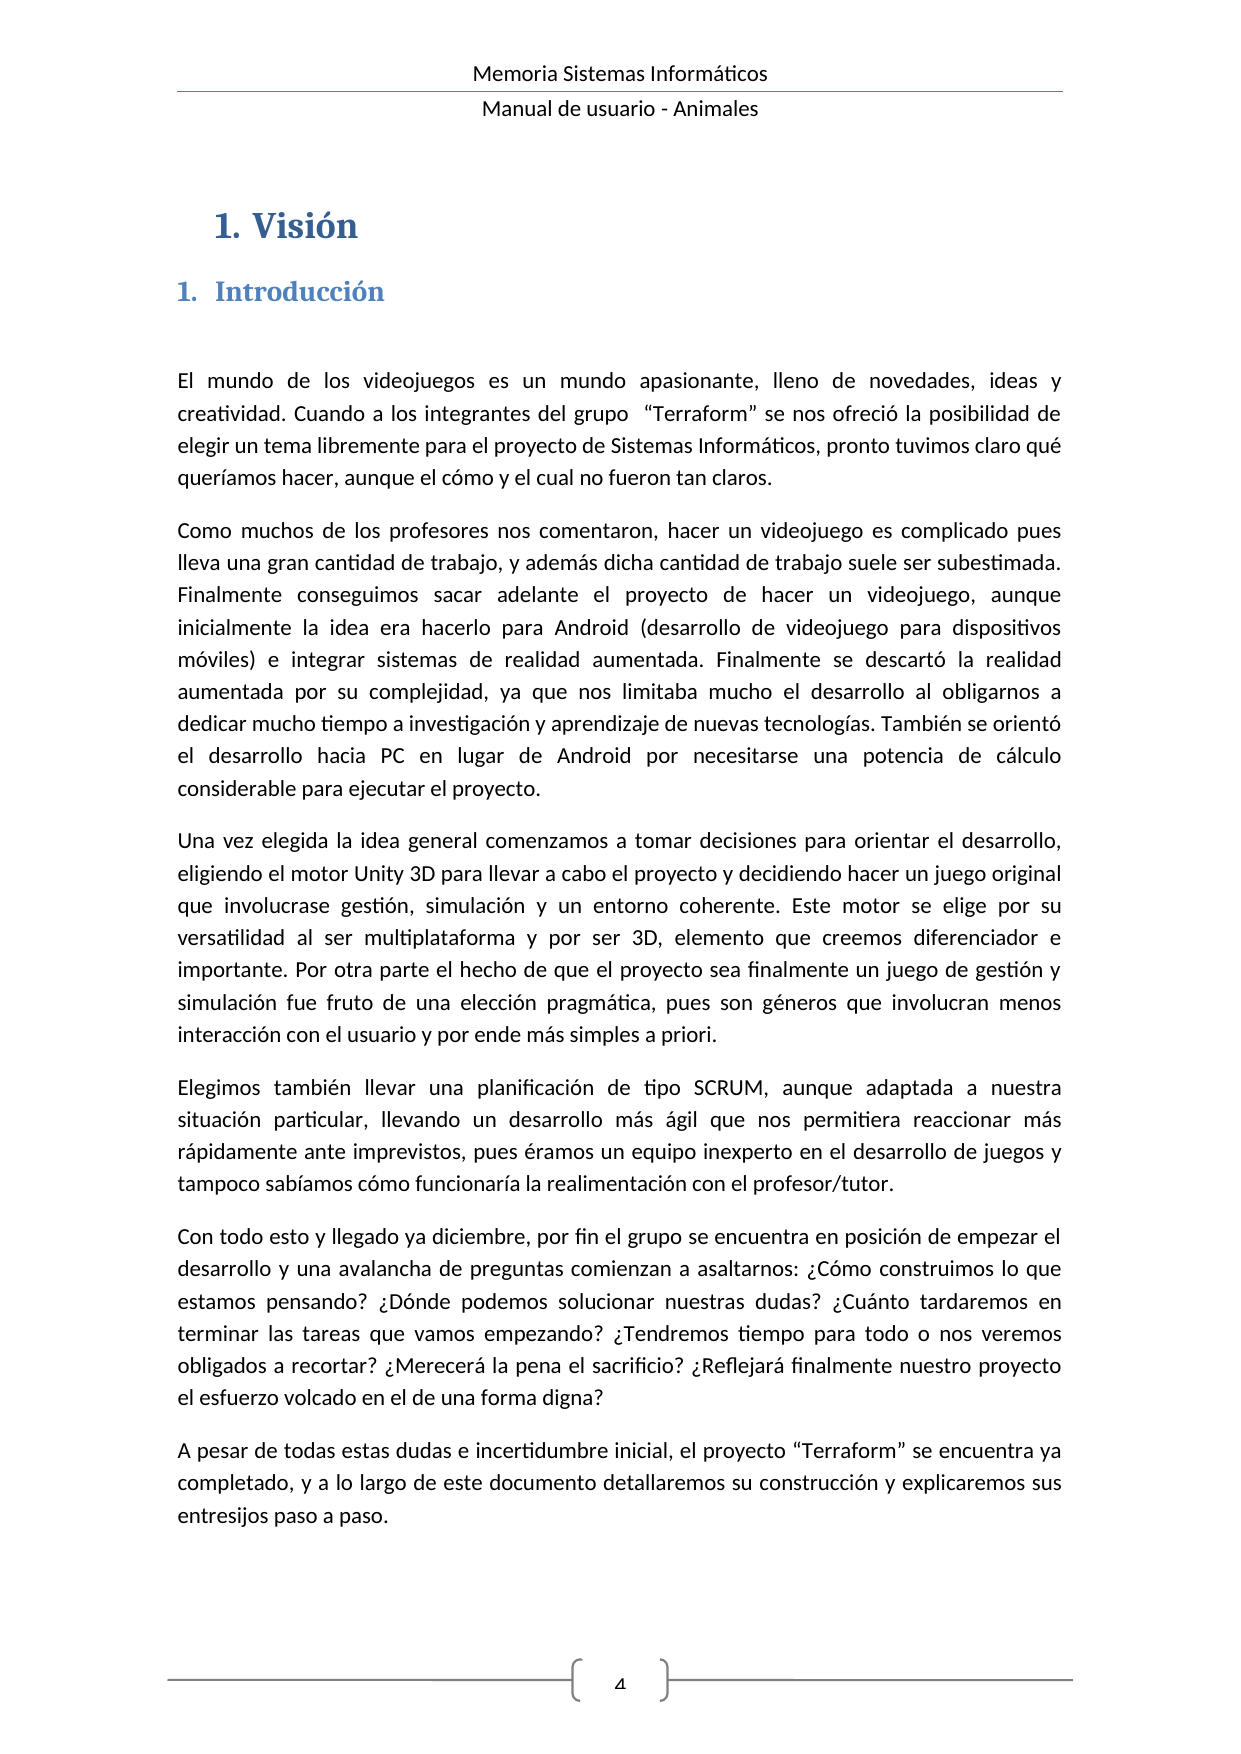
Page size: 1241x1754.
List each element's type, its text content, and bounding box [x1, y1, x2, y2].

subtitle Visión [215, 204, 1063, 248]
subtitle Introducción [177, 275, 1063, 308]
text Con todo esto y llegado ya diciembre, por fin el grupo se encuentra en posición de empezar el desarrollo y una avalancha de preguntas comienzan a asaltarnos: ¿Cómo construimos lo que estamos pensando? ¿Dónde podemos solucionar nuestras dudas? ¿Cuánto tardaremos en terminar las tareas que vamos empezando? ¿Tendremos tiempo para todo o nos veremos obligados a recortar? ¿Merecerá la pena el sacrificio? ¿Reflejará finalmente nuestro proyecto el esfuerzo volcado en el de una forma digna? [177, 1222, 1063, 1411]
text Elegimos también llevar una planificación de tipo SCRUM, aunque adaptada a nuestra situación particular, llevando un desarrollo más ágil que nos permitiera reaccionar más rápidamente ante imprevistos, pues éramos un equipo inexperto en el desarrollo de juegos y tampoco sabíamos cómo funcionaría la realimentación con el profesor/tutor. [177, 1073, 1063, 1197]
text A pesar de todas estas dudas e incertidumbre inicial, el proyecto “Terraform” se encuentra ya completado, y a lo largo de este documento detallaremos su construcción y explicaremos sus entresijos paso a paso. [177, 1436, 1063, 1529]
text El mundo de los videojuegos es un mundo apasionante, lleno de novedades, ideas y creatividad. Cuando a los integrantes del grupo “Terraform” se nos ofreció la posibilidad de elegir un tema libremente para el proyecto de Sistemas Informáticos, pronto tuvimos claro qué queríamos hacer, aunque el cómo y el cual no fueron tan claros. [177, 367, 1063, 491]
text Como muchos de los profesores nos comentaron, hacer un videojuego es complicado pues lleva una gran cantidad de trabajo, y además dicha cantidad de trabajo suele ser subestimada. Finalmente conseguimos sacar adelante el proyecto de hacer un videojuego, aunque inicialmente la idea era hacerlo para Android (desarrollo de videojuego para dispositivos móviles) e integrar sistemas de realidad aumentada. Finalmente se descartó la realidad aumentada por su complejidad, ya que nos limitaba mucho el desarrollo al obligarnos a dedicar mucho tiempo a investigación y aprendizaje de nuevas tecnologías. También se orientó el desarrollo hacia PC en lugar de Android por necesitarse una potencia de cálculo considerable para ejecutar el proyecto. [177, 516, 1063, 802]
text Una vez elegida la idea general comenzamos a tomar decisiones para orientar el desarrollo, eligiendo el motor Unity 3D para llevar a cabo el proyecto y decidiendo hacer un juego original que involucrase gestión, simulación y un entorno coherente. Este motor se elige por su versatilidad al ser multiplataforma y por ser 3D, elemento que creemos diferenciador e importante. Por otra parte el hecho de que el proyecto sea finalmente un juego de gestión y simulación fue fruto de una elección pragmática, pues son géneros que involucran menos interacción con el usuario y por ende más simples a priori. [177, 827, 1063, 1048]
